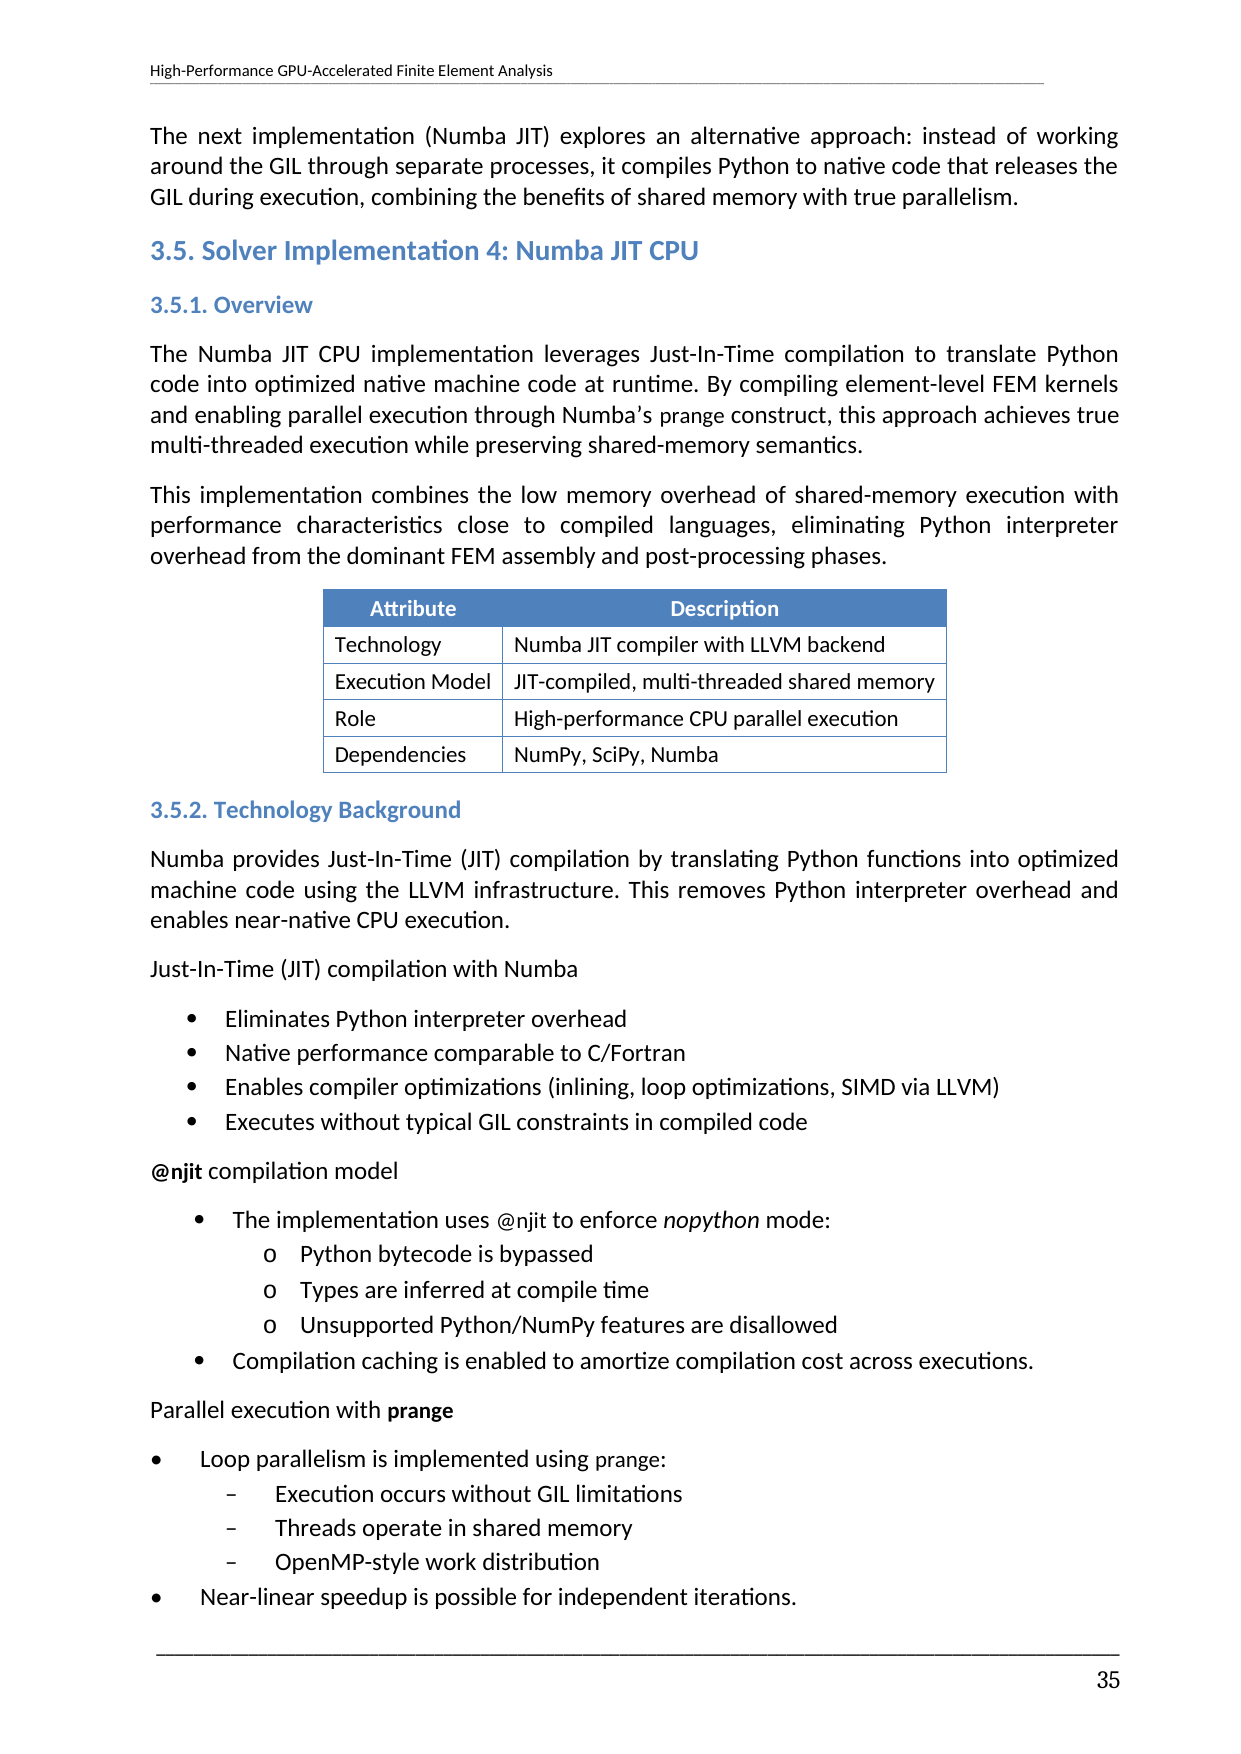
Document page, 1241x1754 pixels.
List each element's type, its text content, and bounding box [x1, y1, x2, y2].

list Near-linear speedup is possible for independent iterations. [150, 1581, 1120, 1611]
table_cell Numba JIT compiler with LLVM backend [503, 627, 946, 662]
subtitle 3.5.2. Technology Background [150, 794, 1120, 824]
list Threads operate in shared memory [225, 1512, 1120, 1543]
list Eliminates Python interpreter overhead [187, 1003, 1120, 1033]
list Unsupported Python/NumPy features are disallowed [262, 1309, 1120, 1341]
subtitle 3.5.1. Overview [150, 289, 1120, 319]
table_cell NumPy, SciPy, Numba [503, 737, 946, 772]
text The next implementation (Numba JIT) explores an alternative approach: instead of working around the GIL through separate processes, it compiles Python to native code that releases the GIL during execution, combining the benefits of shared memory with true parallelism. [150, 120, 1120, 212]
table_cell Technology [324, 627, 502, 662]
table_cell JIT-compiled, multi-threaded shared memory [503, 664, 946, 699]
list Compilation caching is enabled to amortize compilation cost across executions. [195, 1345, 1120, 1376]
text Parallel execution with prange [150, 1394, 1120, 1425]
list Enables compiler optimizations (inlining, loop optimizations, SIMD via LLVM) [187, 1071, 1120, 1102]
table_header Description [503, 590, 946, 626]
text The Numba JIT CPU implementation leverages Just-In-Time compilation to translate Python code into optimized native machine code at runtime. By compiling element-level FEM kernels and enabling parallel execution through Numba’s prange construct, this approach achieves true multi-threaded execution while preserving shared-memory semantics. [150, 338, 1120, 460]
list Python bytecode is bypassed [262, 1238, 1120, 1270]
text Just-In-Time (JIT) compilation with Numba [150, 953, 1120, 984]
list Native performance comparable to C/Fortran [187, 1037, 1120, 1068]
list The implementation uses @njit to enforce nopython mode: [195, 1204, 1120, 1235]
table_cell High-performance CPU parallel execution [503, 700, 946, 736]
text @njit compilation model [150, 1155, 1120, 1185]
list Execution occurs without GIL limitations [225, 1478, 1120, 1508]
subtitle 3.5. Solver Implementation 4: Numba JIT CPU [150, 232, 1120, 268]
list Executes without typical GIL constraints in compiled code [187, 1106, 1120, 1136]
table_cell Dependencies [324, 737, 502, 772]
text This implementation combines the low memory overhead of shared-memory execution with performance characteristics close to compiled languages, eliminating Python interpreter overhead from the dominant FEM assembly and post-processing phases. [150, 479, 1120, 571]
list Loop parallelism is implemented using prange: [150, 1443, 1120, 1474]
table_cell Execution Model [324, 664, 502, 699]
table_cell Role [324, 700, 502, 736]
list OpenMP-style work distribution [225, 1546, 1120, 1577]
table_header Attribute [324, 590, 502, 626]
list Types are inferred at compile time [262, 1274, 1120, 1306]
text Numba provides Just-In-Time (JIT) compilation by translating Python functions into optimized machine code using the LLVM infrastructure. This removes Python interpreter overhead and enables near-native CPU execution. [150, 843, 1120, 935]
